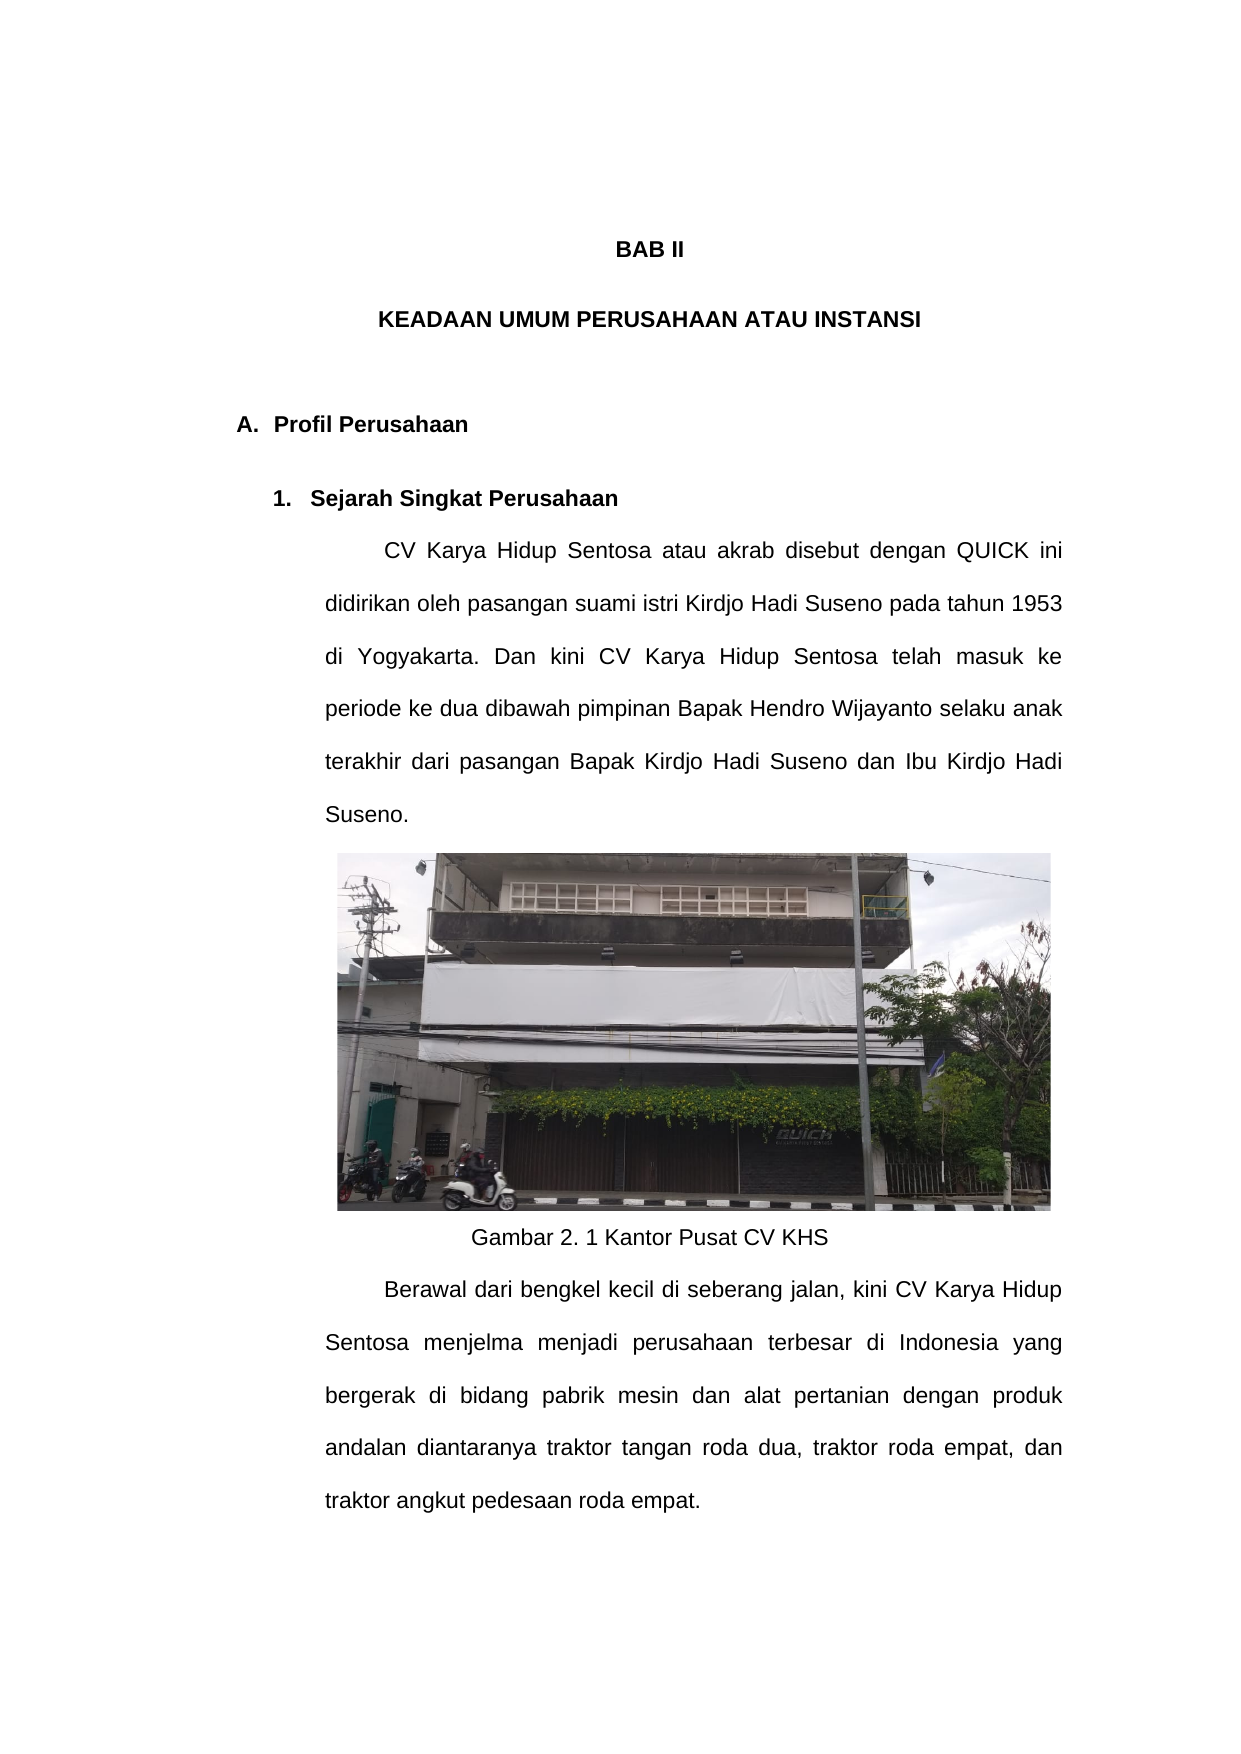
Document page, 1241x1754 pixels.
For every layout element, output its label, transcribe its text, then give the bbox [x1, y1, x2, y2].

text Berawal dari bengkel kecil di seberang jalan, kini CV Karya Hidup Sentosa menjelma menjadi perusahaan terbesar di Indonesia yang bergerak di bidang pabrik mesin dan alat pertanian dengan produk andalan diantaranya traktor tangan roda dua, traktor roda empat, dan traktor angkut pedesaan roda empat. [325, 1276, 1063, 1513]
subtitle Sejarah Singkat Perusahaan [273, 484, 1063, 511]
text Gambar 2. 1 Kantor Pusat CV KHS [236, 1223, 1063, 1250]
subtitle Profil Perusahaan [236, 411, 1063, 437]
picture [337, 853, 1051, 1211]
text CV Karya Hidup Sentosa atau akrab disebut dengan QUICK ini didirikan oleh pasangan suami istri Kirdjo Hadi Suseno pada tahun 1953 di Yogyakarta. Dan kini CV Karya Hidup Sentosa telah masuk ke periode ke dua dibawah pimpinan Bapak Hendro Wijayanto selaku anak terakhir dari pasangan Bapak Kirdjo Hadi Suseno dan Ibu Kirdjo Hadi Suseno. [325, 537, 1063, 827]
subtitle BAB II [236, 236, 1063, 263]
text KEADAAN UMUM PERUSAHAAN ATAU INSTANSI [236, 306, 1063, 332]
